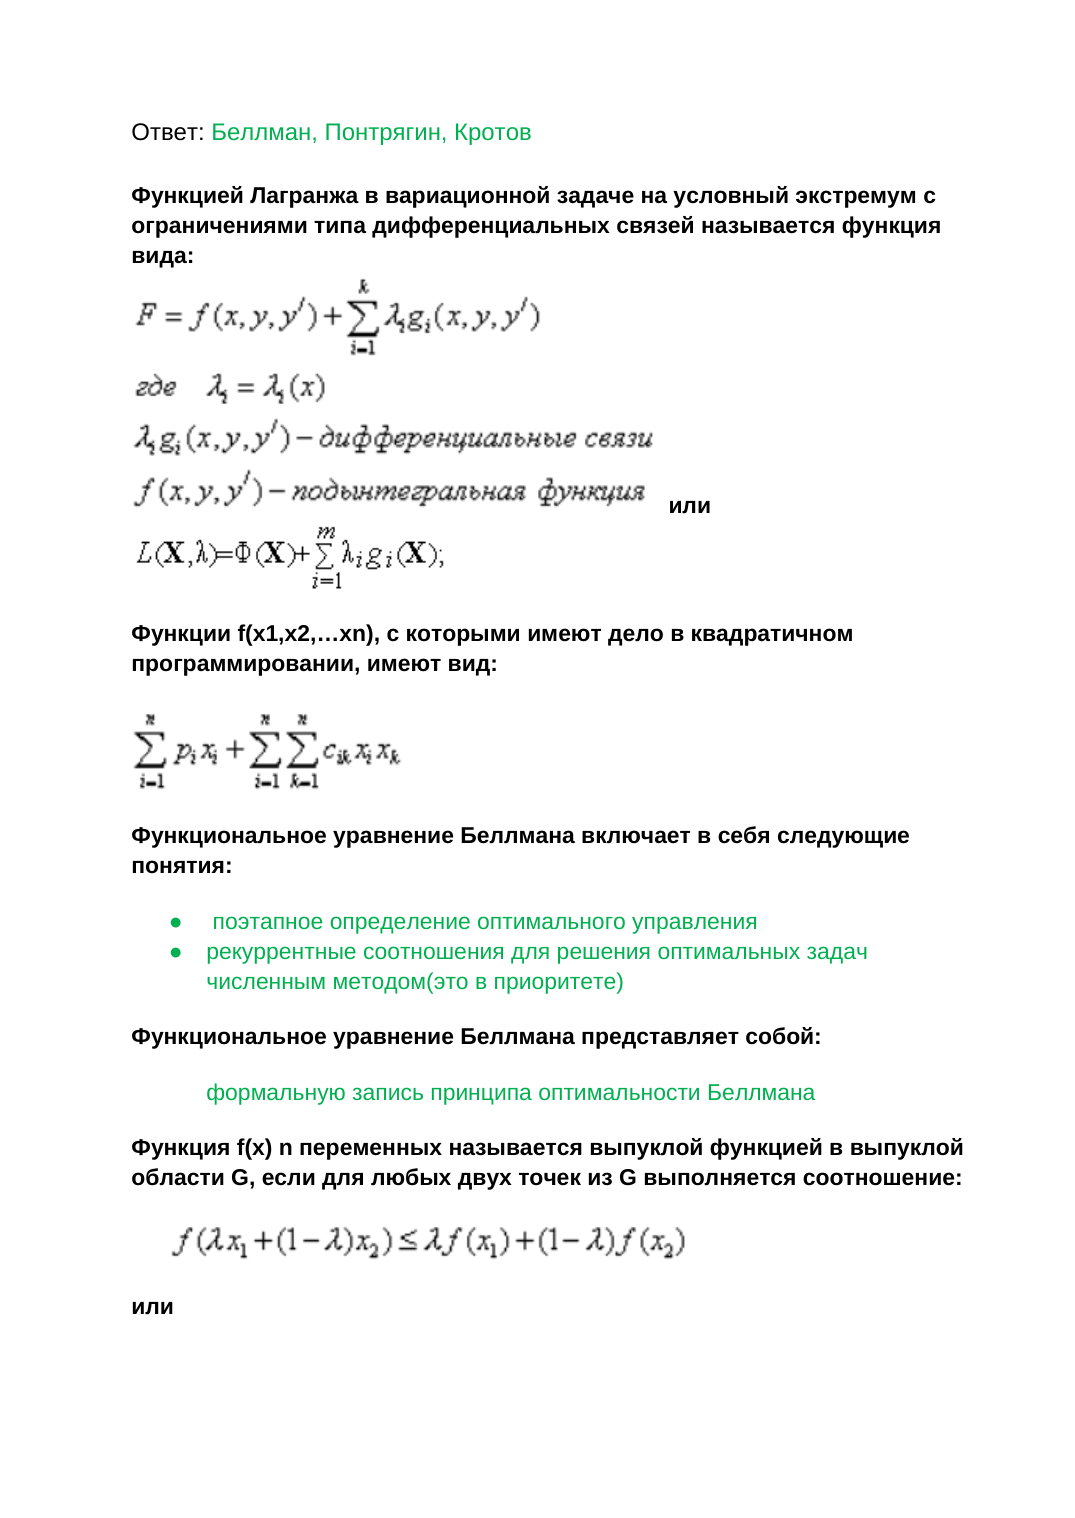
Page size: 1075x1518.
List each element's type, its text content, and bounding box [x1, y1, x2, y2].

text формальную запись принципа оптимальности Беллмана [206, 1078, 992, 1105]
picture [169, 1219, 694, 1264]
text Функции f(x1,x2,…xn), с которыми имеют дело в квадратичном программировании, имеют вид: [131, 620, 992, 677]
text Ответ: Беллман, Понтрягин, Кротов [131, 118, 992, 146]
list поэтапное определение оптимального управления [169, 908, 992, 934]
text Функциональное уравнение Беллмана включает в себя следующие понятия: [131, 822, 992, 879]
text Функция f(x) n переменных называется выпуклой функцией в выпуклой области G, если для любых двух точек из G выполняется соотношение: [131, 1134, 992, 1190]
picture [131, 705, 406, 794]
picture [131, 272, 662, 514]
text Функцией Лагранжа в вариационной задаче на условный экстремум с ограничениями типа дифференциальных связей называется функция вида: [131, 182, 992, 268]
list рекуррентные соотношения для решения оптимальных задач численным методом(это в приоритете) [169, 938, 992, 994]
text или [131, 1293, 992, 1319]
text Функциональное уравнение Беллмана представляет собой: [131, 1023, 992, 1049]
picture [131, 522, 448, 592]
